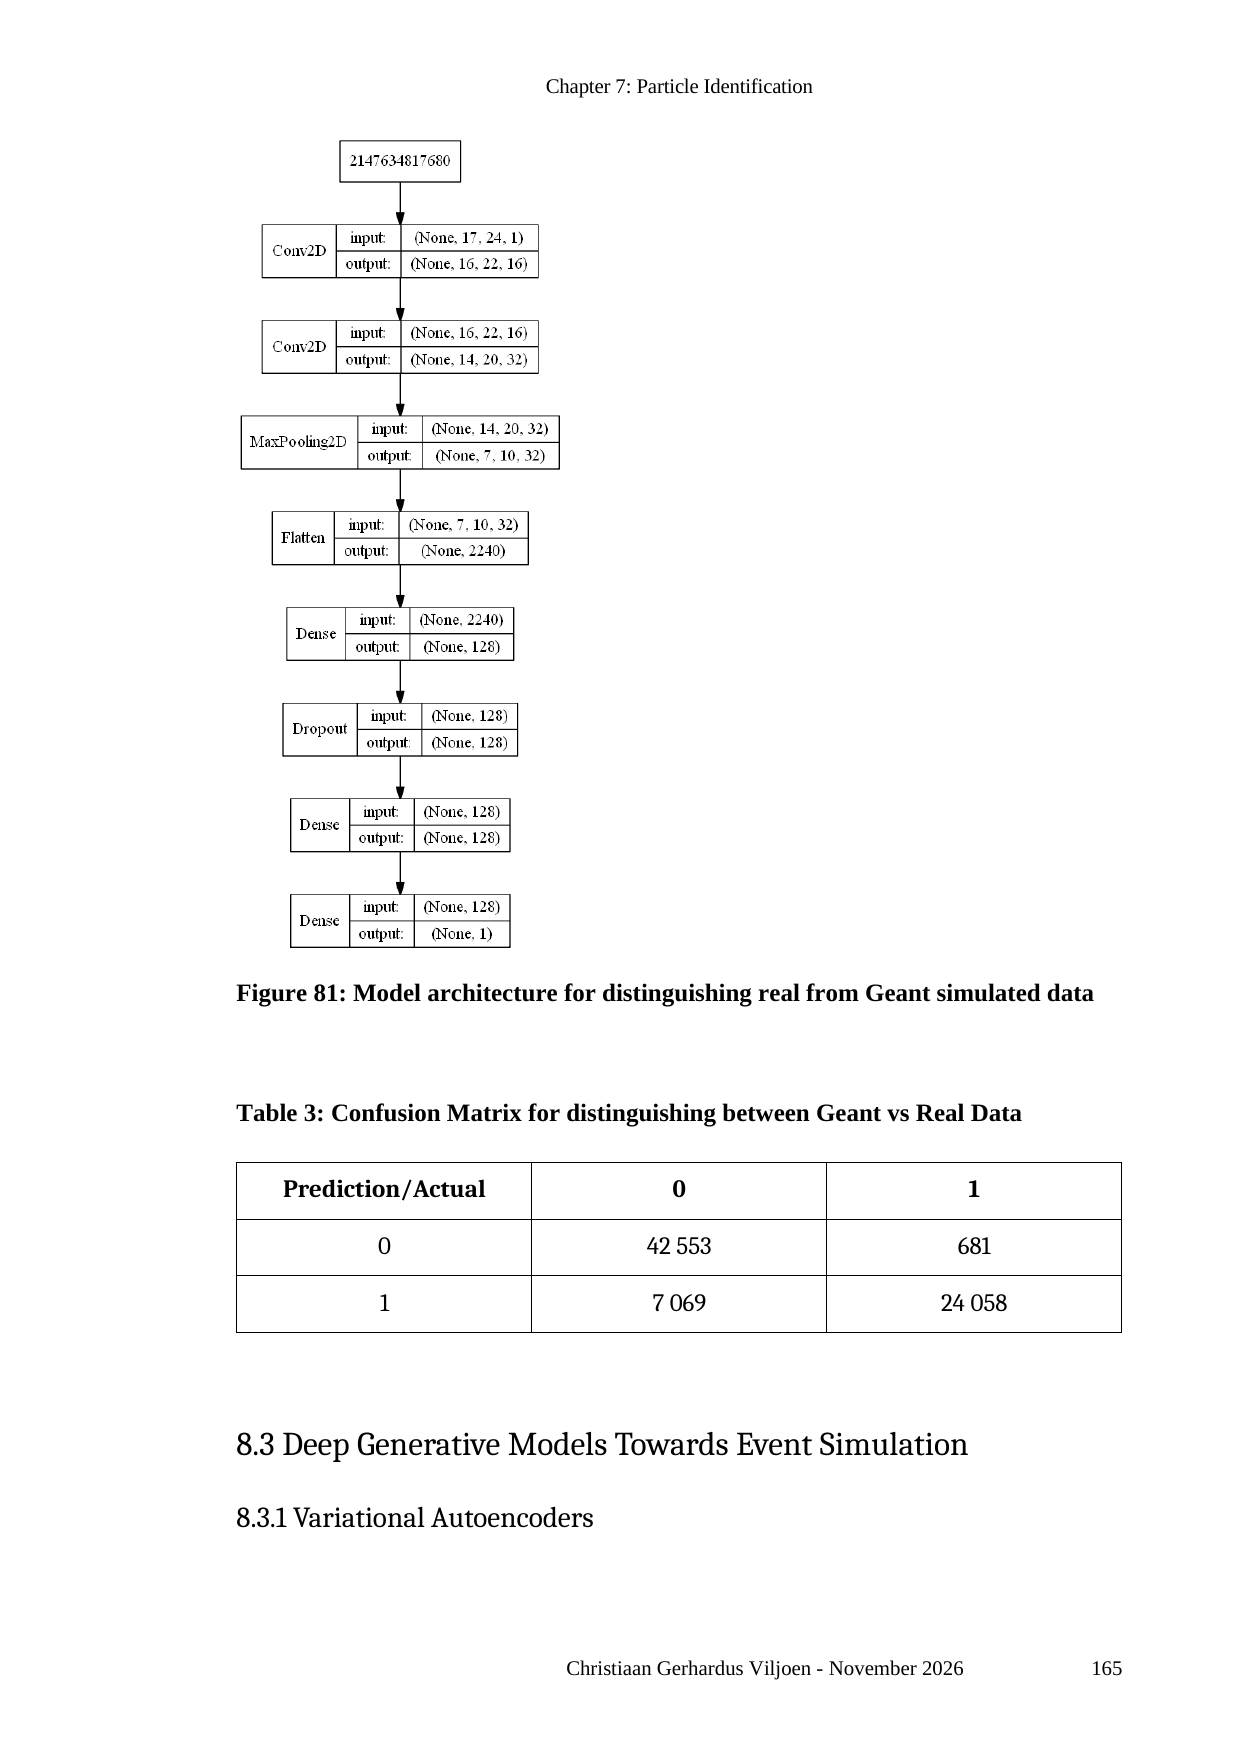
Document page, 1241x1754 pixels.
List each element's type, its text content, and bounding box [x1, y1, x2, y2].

picture [236, 135, 564, 952]
table_header 1 [827, 1163, 1121, 1218]
table_cell 0 [237, 1220, 531, 1275]
text Figure 81: Model architecture for distinguishing real from Geant simulated data [236, 978, 1122, 1007]
table_cell 42 553 [532, 1220, 826, 1275]
subtitle Deep Generative Models Towards Event Simulation [236, 1426, 1122, 1464]
text Table 3: Confusion Matrix for distinguishing between Geant vs Real Data [236, 1098, 1122, 1127]
table_header 0 [532, 1163, 826, 1218]
table_cell 681 [827, 1220, 1121, 1275]
table_cell 24 058 [827, 1276, 1121, 1332]
table_cell 1 [237, 1276, 531, 1332]
table_cell 7 069 [532, 1276, 826, 1332]
table_header Prediction/Actual [237, 1163, 531, 1218]
subtitle Variational Autoencoders [236, 1502, 1122, 1535]
